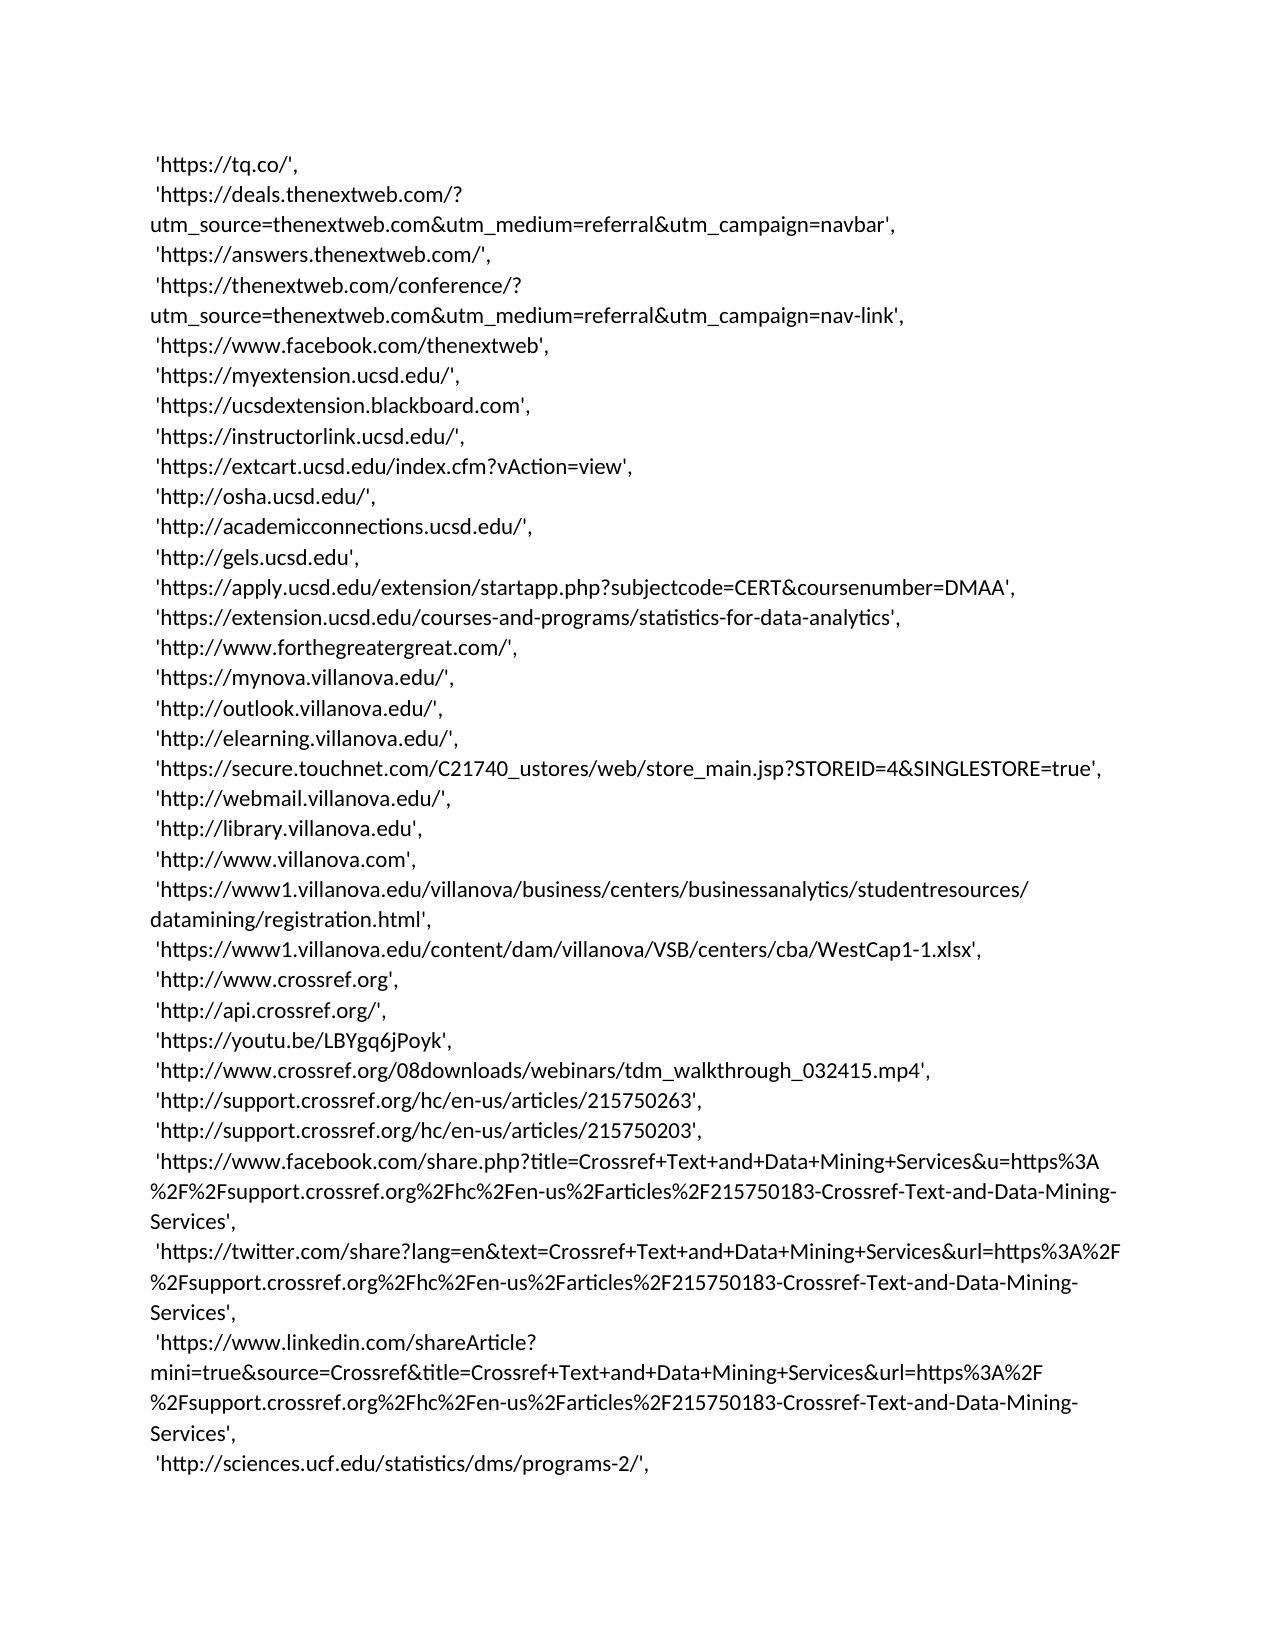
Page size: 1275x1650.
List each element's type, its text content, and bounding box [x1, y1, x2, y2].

text 'https://youtu.be/LBYgq6jPoyk', [150, 1026, 1125, 1054]
text 'https://www1.villanova.edu/content/dam/villanova/VSB/centers/cba/WestCap1-1.xlsx', [150, 935, 1125, 963]
text 'http://sciences.ucf.edu/statistics/dms/programs-2/', [150, 1449, 1125, 1477]
text 'https://thenextweb.com/conference/?utm_source=thenextweb.com&utm_medium=referral&utm_campaign=nav-link', [150, 271, 1125, 329]
text 'https://twitter.com/share?lang=en&text=Crossref+Text+and+Data+Mining+Services&url=https%3A%2F%2Fsupport.crossref.org%2Fhc%2Fen-us%2Farticles%2F215750183-Crossref-Text-and-Data-Mining-Services', [150, 1237, 1125, 1326]
text 'https://myextension.ucsd.edu/', [150, 361, 1125, 389]
text 'http://academicconnections.ucsd.edu/', [150, 512, 1125, 541]
text 'https://secure.touchnet.com/C21740_ustores/web/store_main.jsp?STOREID=4&SINGLESTORE=true', [150, 754, 1125, 782]
text 'http://www.crossref.org/08downloads/webinars/tdm_walkthrough_032415.mp4', [150, 1056, 1125, 1084]
text 'https://extcart.ucsd.edu/index.cfm?vAction=view', [150, 452, 1125, 480]
text 'http://www.villanova.com', [150, 845, 1125, 873]
text 'https://answers.thenextweb.com/', [150, 241, 1125, 269]
text 'https://extension.ucsd.edu/courses-and-programs/statistics-for-data-analytics', [150, 603, 1125, 631]
text 'http://support.crossref.org/hc/en-us/articles/215750203', [150, 1117, 1125, 1145]
text 'http://gels.ucsd.edu', [150, 543, 1125, 571]
text 'http://www.crossref.org', [150, 966, 1125, 994]
text 'https://apply.ucsd.edu/extension/startapp.php?subjectcode=CERT&coursenumber=DMAA', [150, 573, 1125, 601]
text 'https://www1.villanova.edu/villanova/business/centers/businessanalytics/studentresources/datamining/registration.html', [150, 875, 1125, 933]
text 'http://elearning.villanova.edu/', [150, 724, 1125, 752]
text 'http://support.crossref.org/hc/en-us/articles/215750263', [150, 1086, 1125, 1114]
text 'https://tq.co/', [150, 150, 1125, 178]
text 'https://www.facebook.com/thenextweb', [150, 331, 1125, 359]
text 'http://library.villanova.edu', [150, 814, 1125, 843]
text 'https://instructorlink.ucsd.edu/', [150, 422, 1125, 450]
text 'http://webmail.villanova.edu/', [150, 784, 1125, 812]
text 'http://osha.ucsd.edu/', [150, 482, 1125, 510]
text 'https://www.linkedin.com/shareArticle?mini=true&source=Crossref&title=Crossref+Text+and+Data+Mining+Services&url=https%3A%2F%2Fsupport.crossref.org%2Fhc%2Fen-us%2Farticles%2F215750183-Crossref-Text-and-Data-Mining-Services', [150, 1328, 1125, 1447]
text 'http://outlook.villanova.edu/', [150, 694, 1125, 722]
text 'https://mynova.villanova.edu/', [150, 663, 1125, 692]
text 'https://www.facebook.com/share.php?title=Crossref+Text+and+Data+Mining+Services&u=https%3A%2F%2Fsupport.crossref.org%2Fhc%2Fen-us%2Farticles%2F215750183-Crossref-Text-and-Data-Mining-Services', [150, 1147, 1125, 1235]
text 'http://www.forthegreatergreat.com/', [150, 633, 1125, 661]
text 'https://deals.thenextweb.com/?utm_source=thenextweb.com&utm_medium=referral&utm_campaign=navbar', [150, 180, 1125, 238]
text 'http://api.crossref.org/', [150, 996, 1125, 1024]
text 'https://ucsdextension.blackboard.com', [150, 392, 1125, 420]
